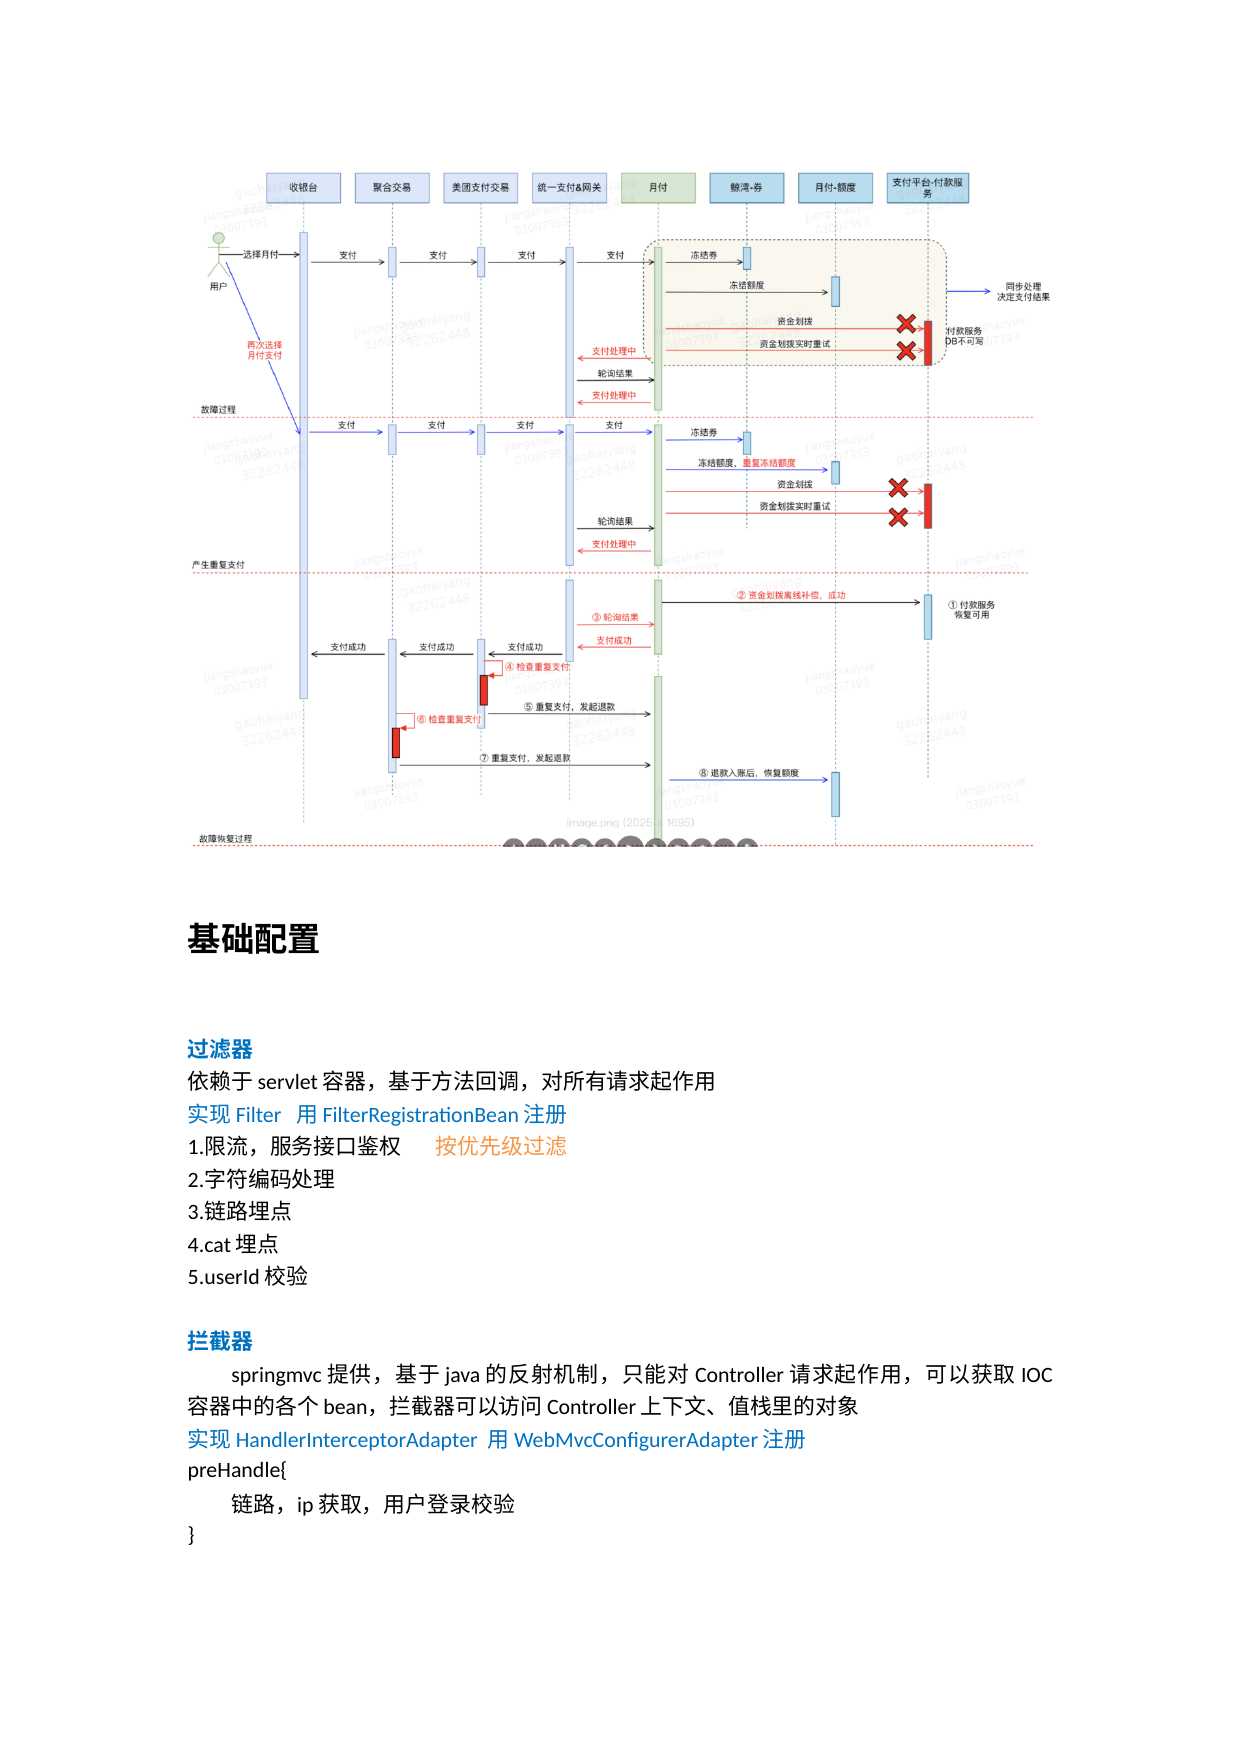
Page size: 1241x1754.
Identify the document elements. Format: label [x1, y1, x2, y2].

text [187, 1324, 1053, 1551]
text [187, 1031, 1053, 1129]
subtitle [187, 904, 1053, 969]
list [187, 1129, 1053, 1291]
picture [187, 162, 1053, 847]
